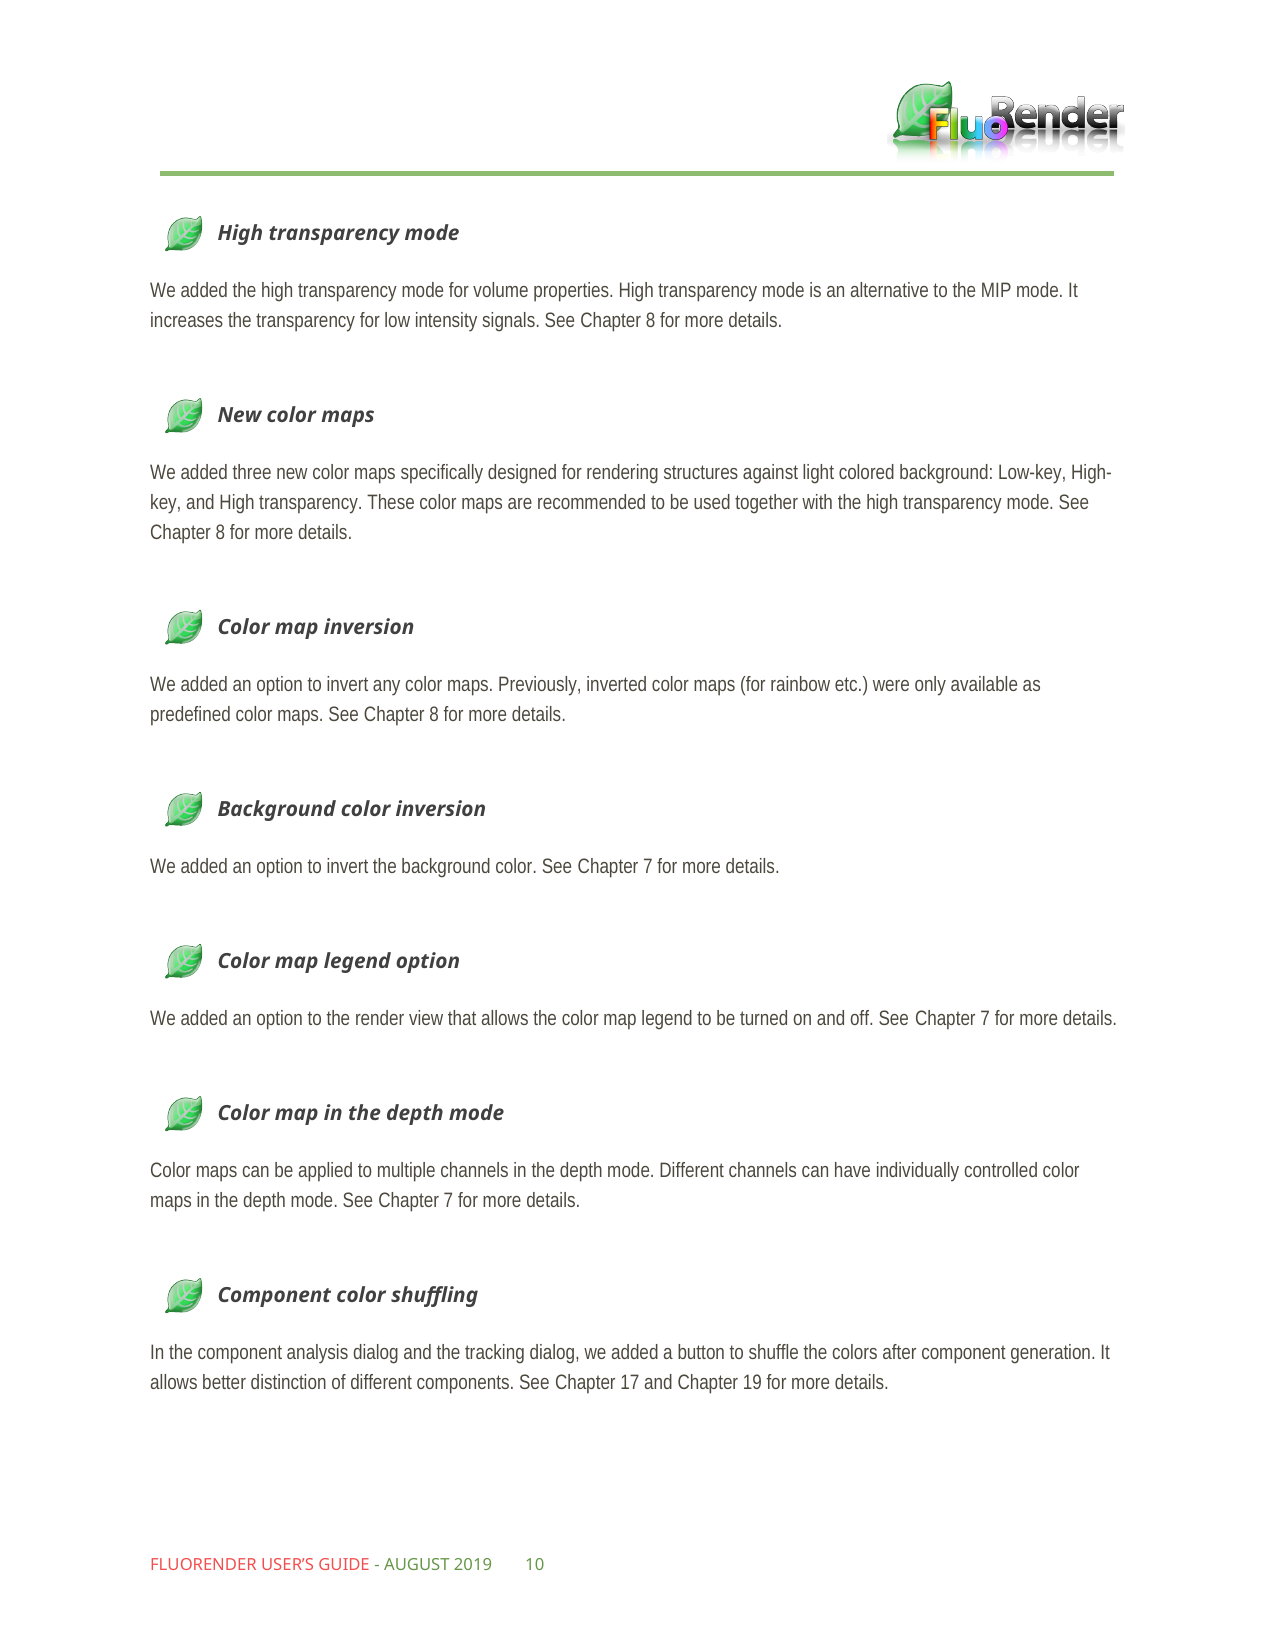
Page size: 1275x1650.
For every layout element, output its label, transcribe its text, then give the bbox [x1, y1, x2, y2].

table_header Color map in the depth mode [217, 1069, 1125, 1158]
picture [154, 599, 213, 655]
picture [154, 933, 213, 989]
picture [887, 75, 1125, 165]
text We added an option to invert the background color. See Chapter 7 for more details. [150, 854, 1125, 878]
table_header [150, 765, 217, 854]
text We added an option to the render view that allows the color map legend to be turned on and off. See Chapter 7 for more details. [150, 1006, 1125, 1030]
table_header High transparency mode [217, 189, 1125, 278]
picture [154, 1085, 213, 1142]
table_header Color map inversion [217, 583, 1125, 672]
table_header Component color shuffling [217, 1251, 1125, 1340]
table_header [150, 917, 217, 1006]
picture [154, 387, 213, 444]
table_header [150, 371, 217, 460]
table_header Background color inversion [217, 765, 1125, 854]
picture [154, 1267, 213, 1324]
picture [154, 781, 213, 837]
table_header [150, 1069, 217, 1158]
text We added an option to invert any color maps. Previously, inverted color maps (for rainbow etc.) were only available as predefined color maps. See Chapter 8 for more details. [150, 672, 1125, 726]
picture [154, 205, 213, 262]
table_header [150, 1251, 217, 1340]
table_header Color map legend option [217, 917, 1125, 1006]
text In the component analysis dialog and the tracking dialog, we added a button to shuffle the colors after component generation. It allows better distinction of different components. See Chapter 17 and Chapter 19 for more details. [150, 1340, 1125, 1394]
table_header [150, 189, 217, 278]
text Color maps can be applied to multiple channels in the depth mode. Different channels can have individually controlled color maps in the depth mode. See Chapter 7 for more details. [150, 1158, 1125, 1212]
text We added three new color maps specifically designed for rendering structures against light colored background: Low-key, High-key, and High transparency. These color maps are recommended to be used together with the high transparency mode. See Chapter 8 for more details. [150, 460, 1125, 543]
table_header [150, 583, 217, 672]
table_header New color maps [217, 371, 1125, 460]
text We added the high transparency mode for volume properties. High transparency mode is an alternative to the MIP mode. It increases the transparency for low intensity signals. See Chapter 8 for more details. [150, 278, 1125, 332]
